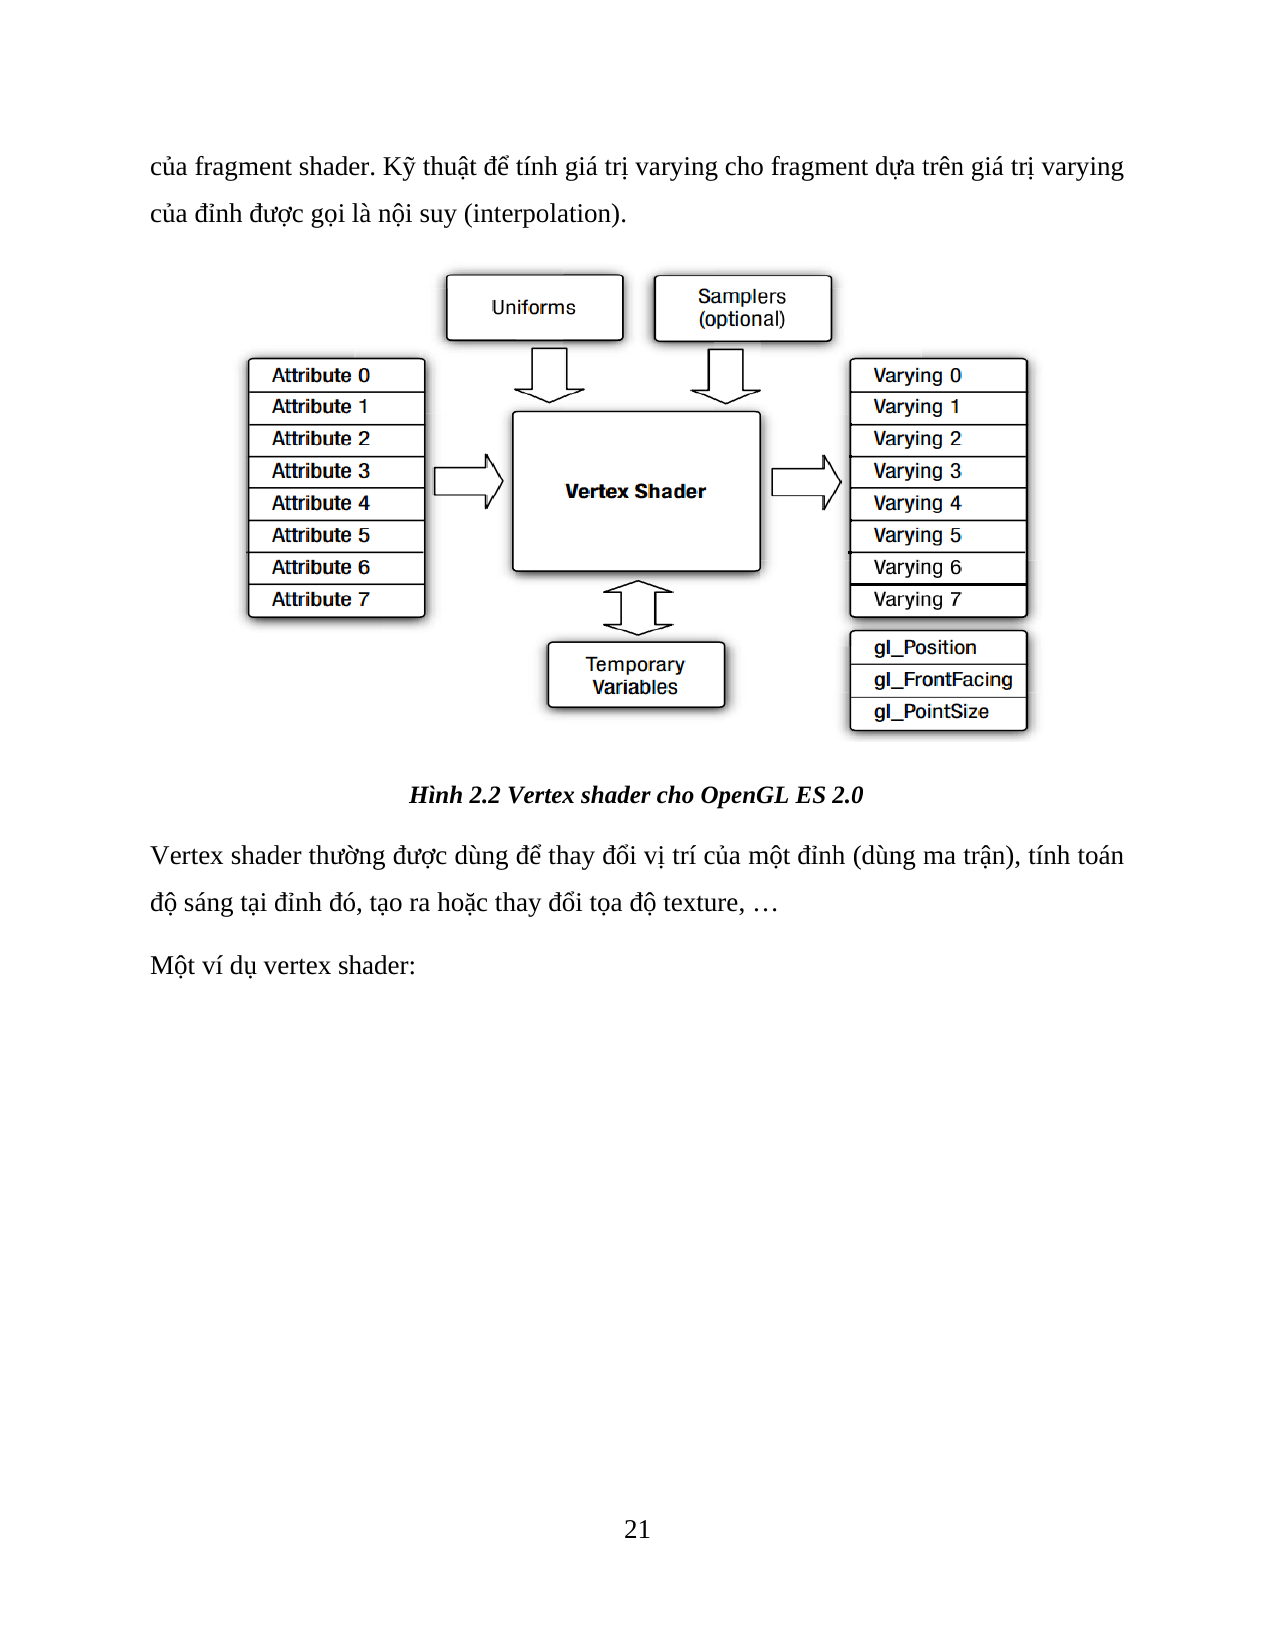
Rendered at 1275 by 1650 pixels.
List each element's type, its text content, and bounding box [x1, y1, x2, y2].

picture [229, 260, 1046, 748]
text Một ví dụ vertex shader: [150, 949, 1125, 981]
text Hình 2.2 Vertex shader cho OpenGL ES 2.0 [150, 780, 1125, 808]
text Vertex shader thường được dùng để thay đổi vị trí của một đỉnh (dùng ma trận), tính toán độ sáng tại đỉnh đó, tạo ra hoặc thay đổi tọa độ texture, … [150, 839, 1125, 917]
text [150, 150, 1125, 228]
